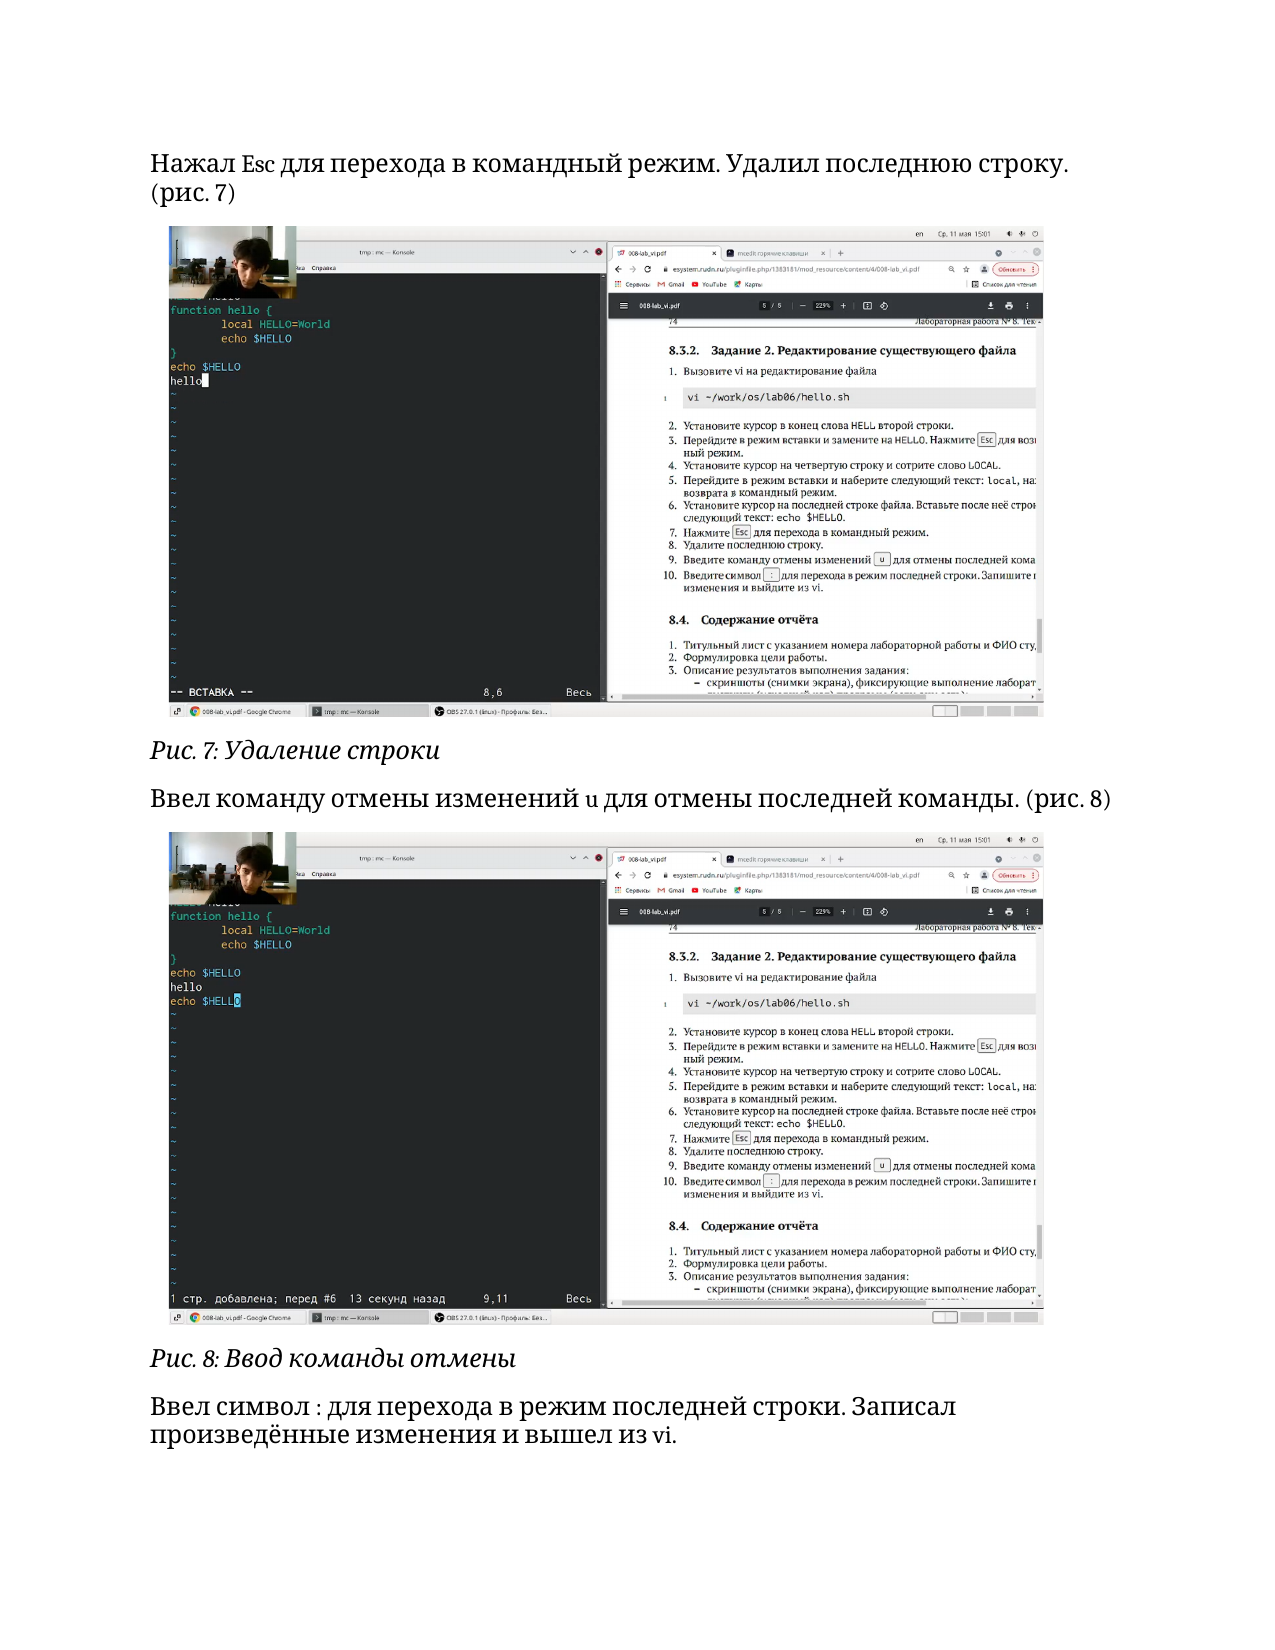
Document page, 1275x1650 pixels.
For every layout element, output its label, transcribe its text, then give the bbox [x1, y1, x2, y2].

text Ввел символ : для перехода в режим последней строки. Записал произведённые изменения и вышел из vi. [150, 1393, 1125, 1450]
text Нажал Esc для перехода в командный режим. Удалил последнюю строку. (рис. 7) [150, 150, 1125, 207]
text Ввел команду отмены изменений u для отмены последней команды. (рис. 8) [150, 785, 1125, 813]
picture [168, 226, 1044, 717]
text Рис. 7: Удаление строки [150, 737, 1125, 766]
picture [168, 832, 1044, 1325]
text Рис. 8: Ввод команды отмены [150, 1345, 1125, 1374]
